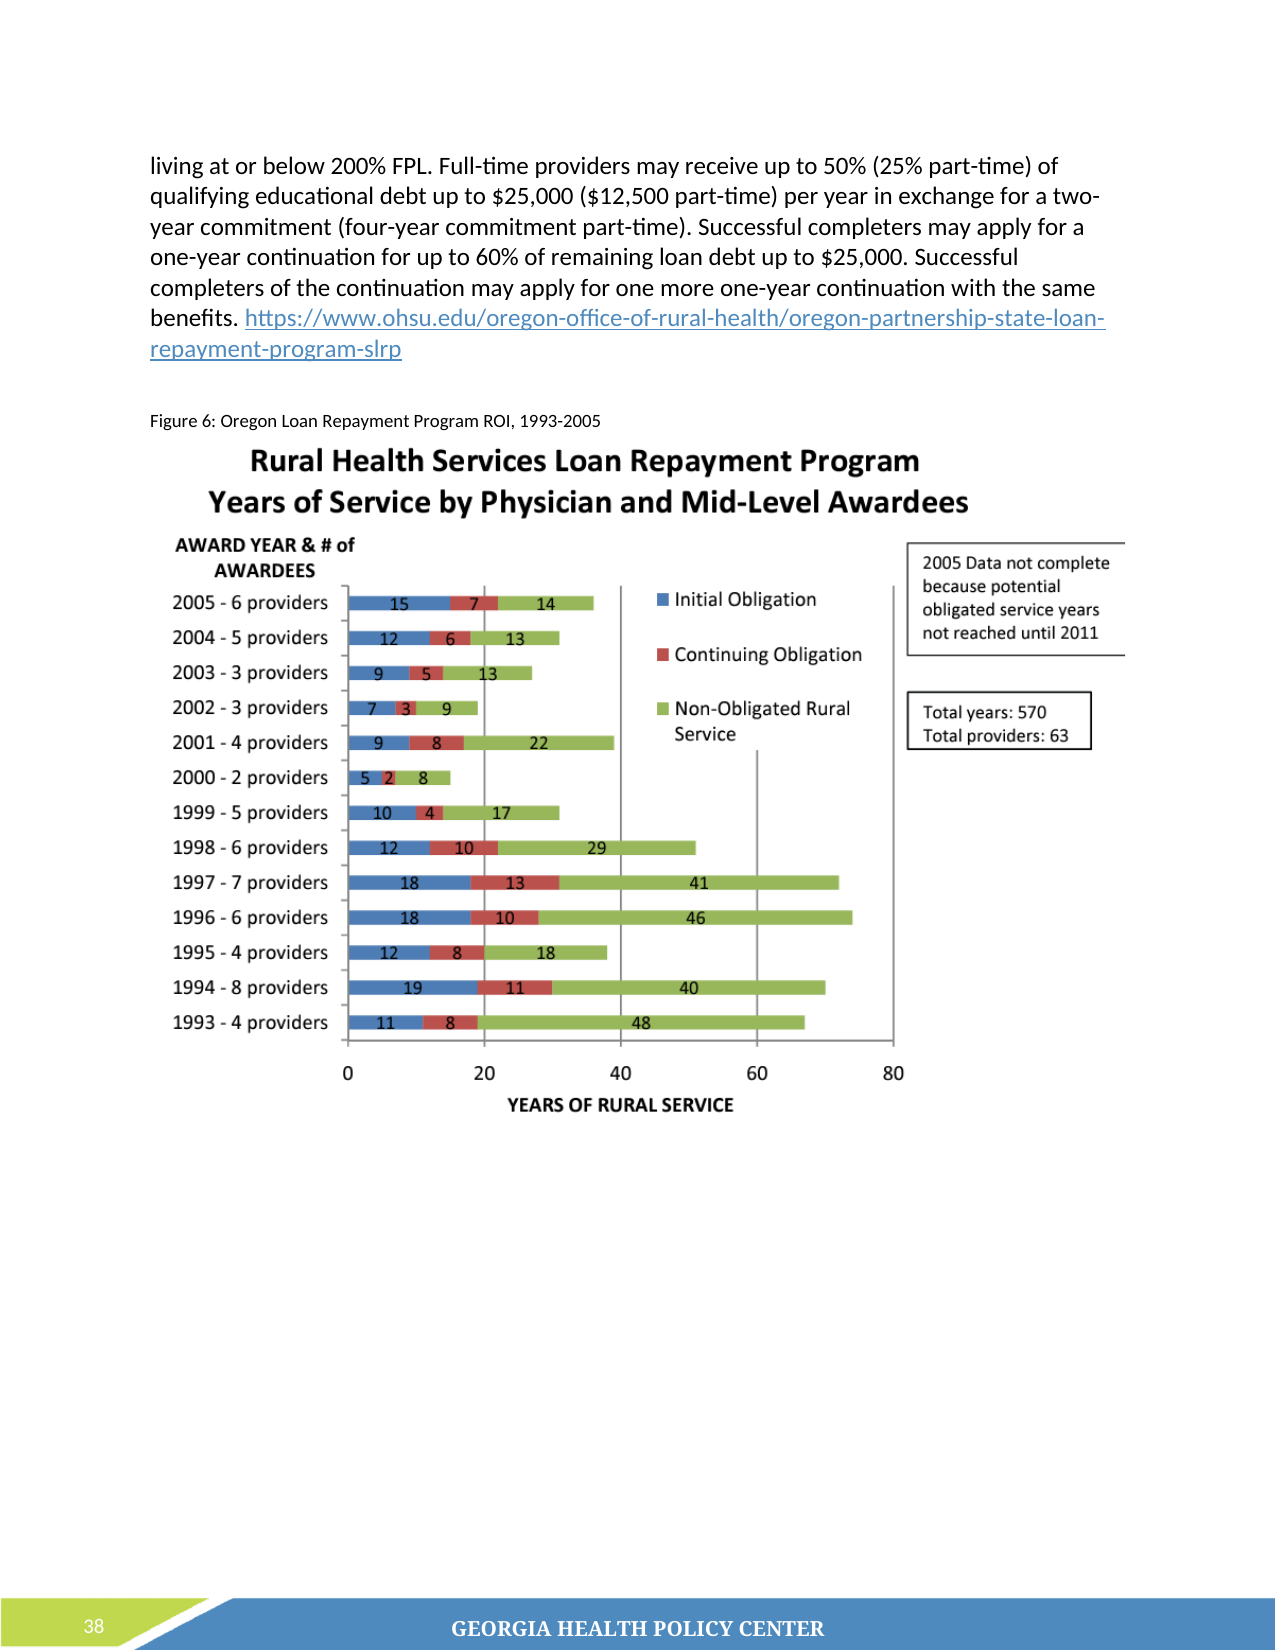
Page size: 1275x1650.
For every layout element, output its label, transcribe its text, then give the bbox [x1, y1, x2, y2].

picture [0, 1597, 1275, 1650]
picture [150, 432, 1125, 1117]
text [150, 150, 1125, 364]
text Figure 6: Oregon Loan Repayment Program ROI, 1993-2005 [150, 409, 1125, 432]
